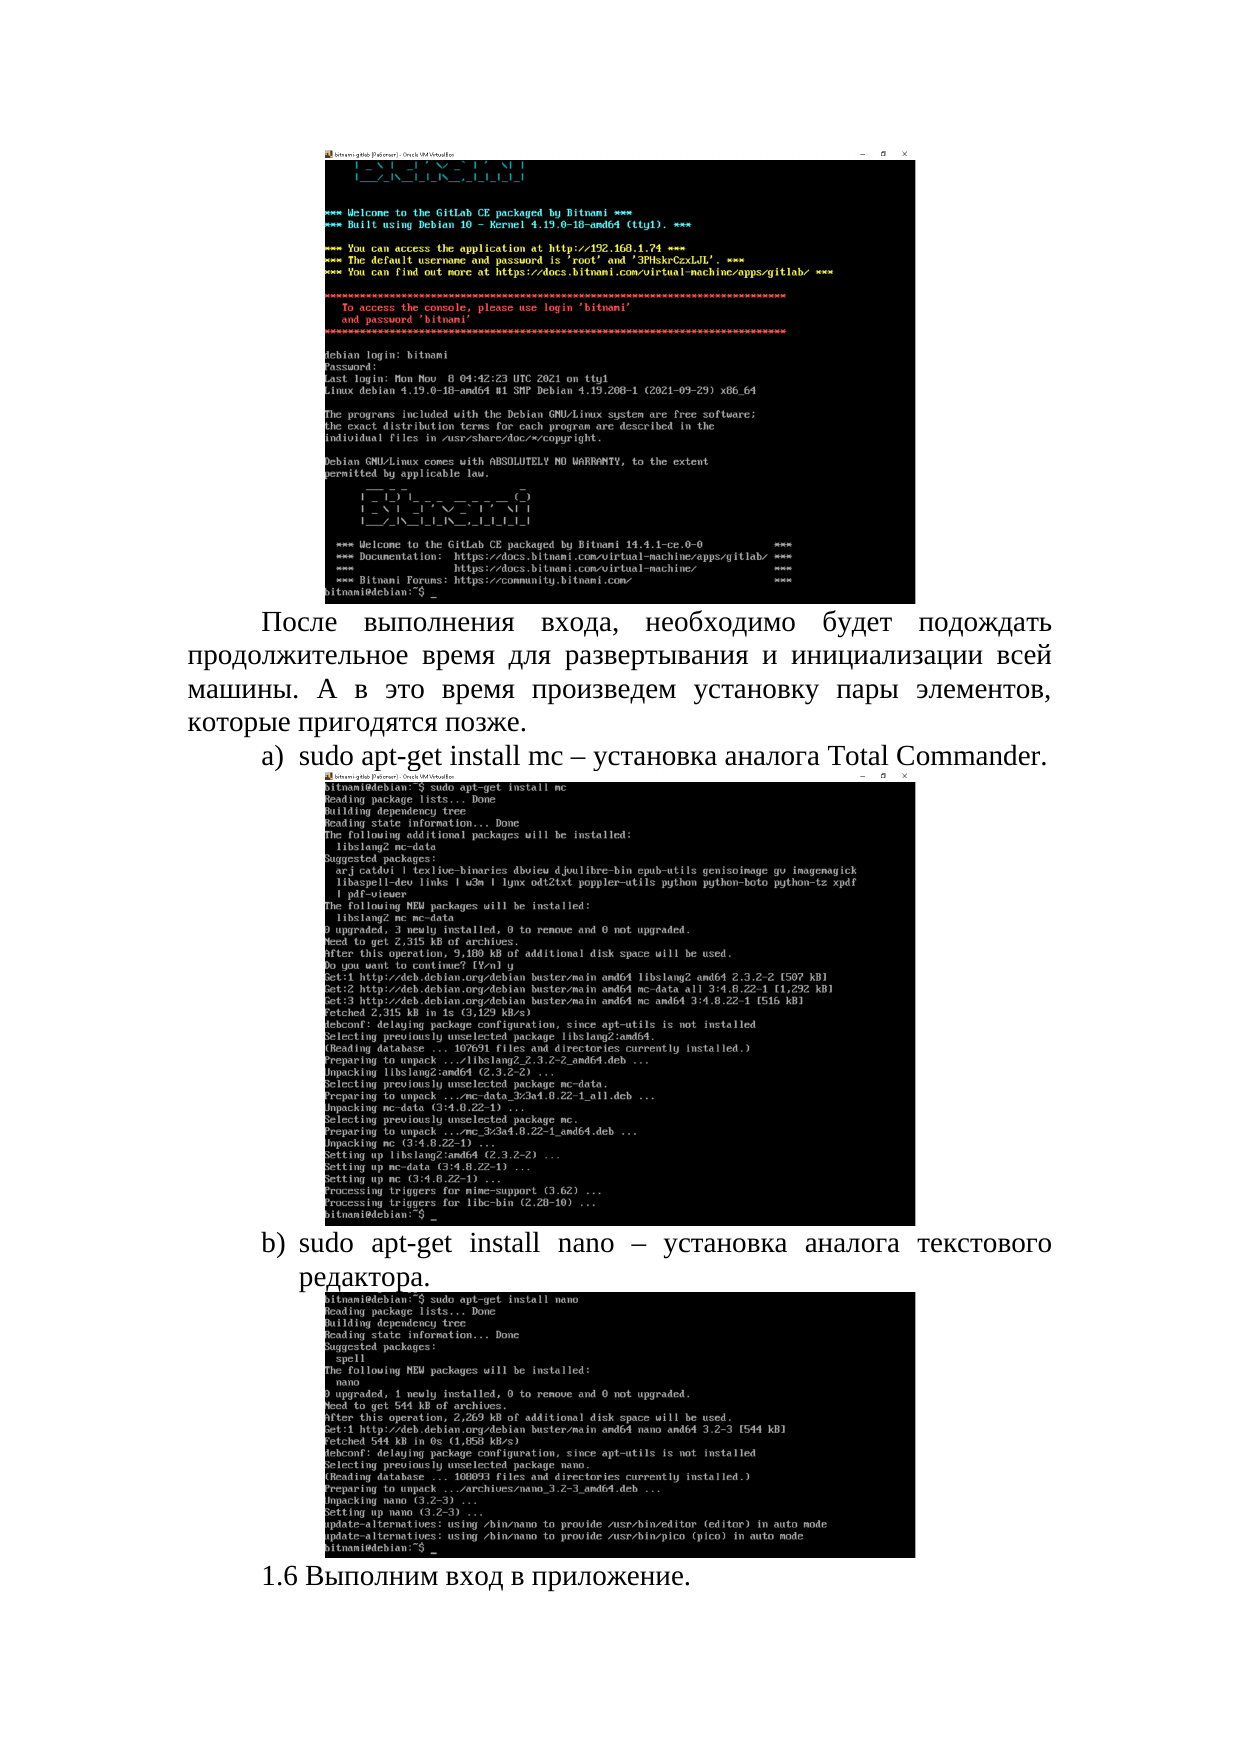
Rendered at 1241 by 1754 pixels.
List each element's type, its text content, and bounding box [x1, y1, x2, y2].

list sudo apt-get install mc – установка аналога Total Commander. [261, 738, 1053, 772]
list 1.6 Выполним вход в приложение. [187, 1558, 1053, 1591]
picture [325, 150, 916, 604]
picture [325, 771, 916, 1226]
text После выполнения входа, необходимо будет подождать продолжительное время для развертывания и инициализации всей машины. А в это время произведем установку пары элементов, которые пригодятся позже. [187, 604, 1053, 738]
list sudo apt-get install nano – установка аналога текстового редактора. [261, 1225, 1053, 1292]
picture [325, 1292, 916, 1558]
